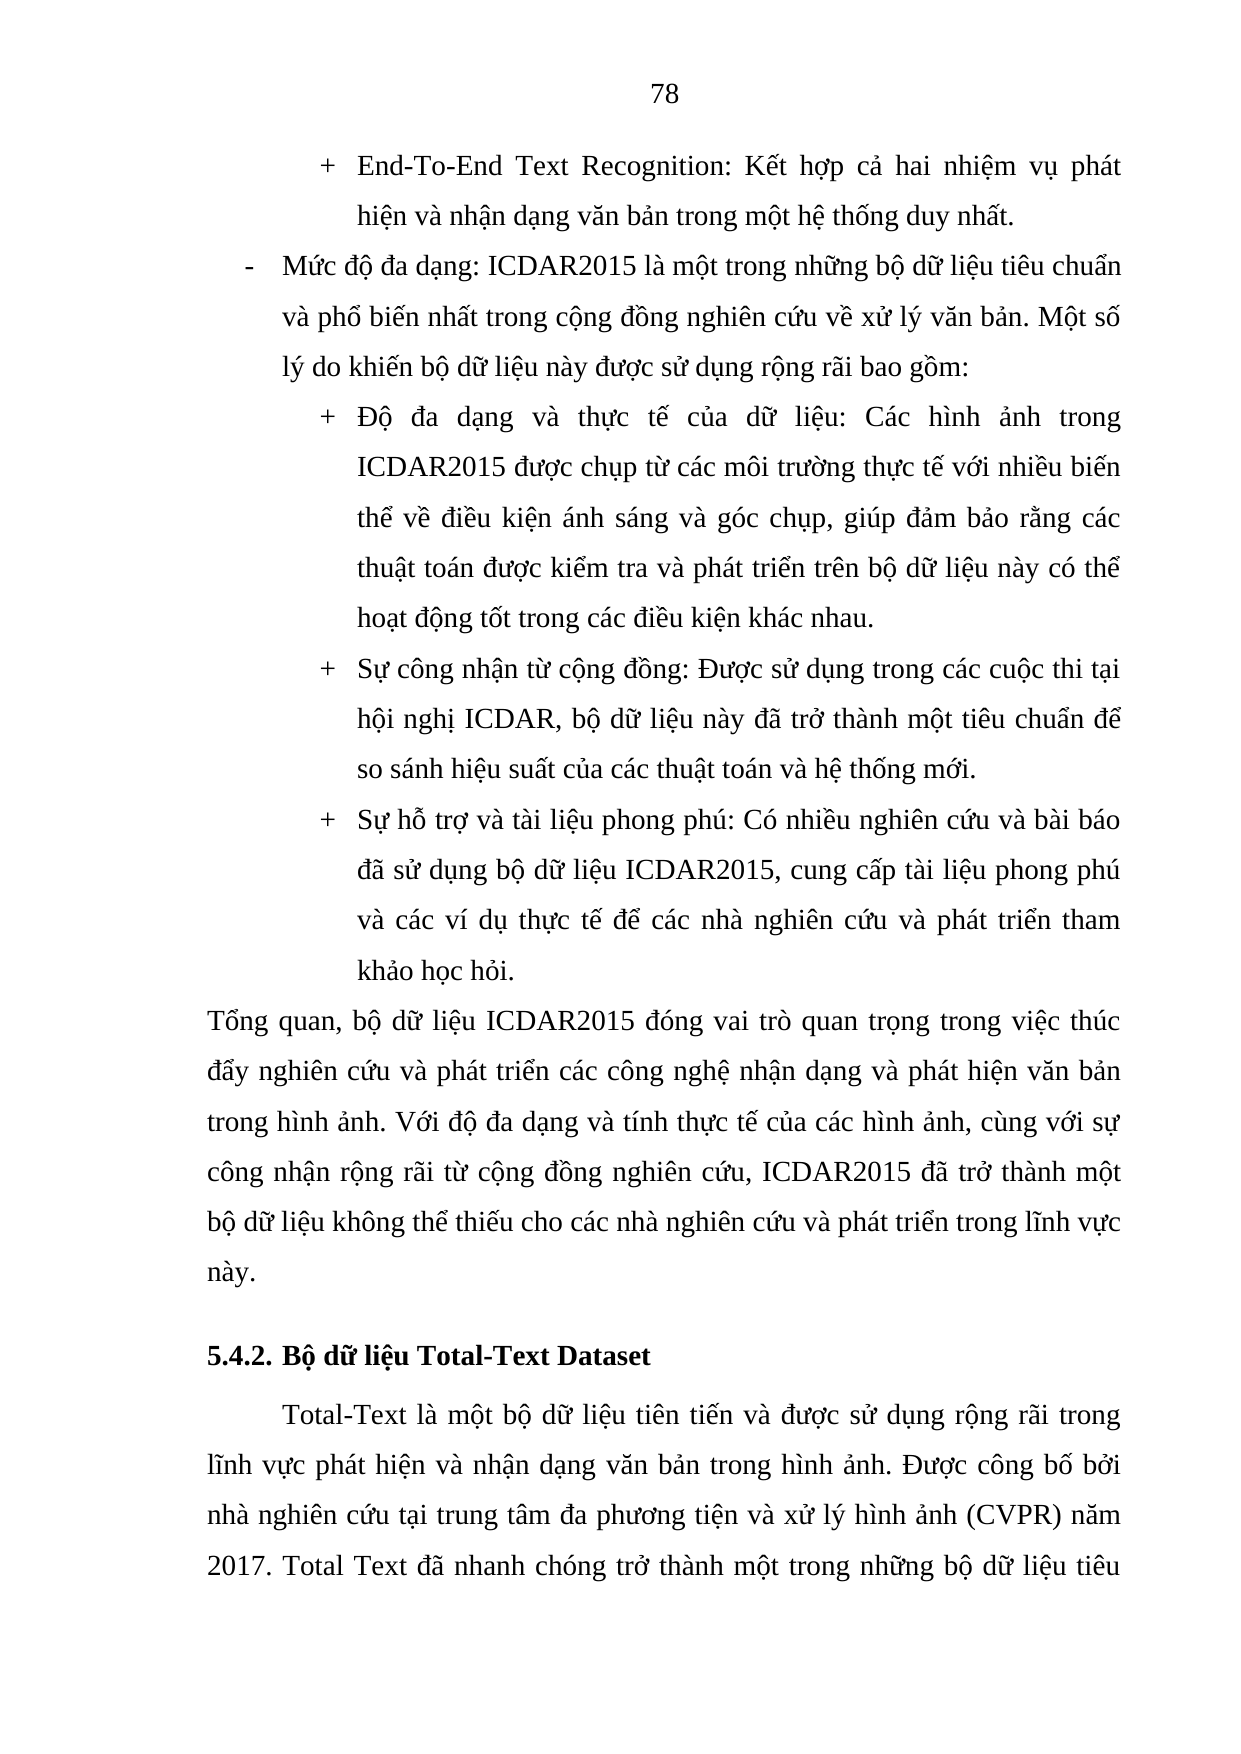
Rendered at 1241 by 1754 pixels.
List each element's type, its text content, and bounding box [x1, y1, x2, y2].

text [207, 1397, 1122, 1581]
text Tổng quan, bộ dữ liệu ICDAR2015 đóng vai trò quan trọng trong việc thúc đẩy nghiên cứu và phát triển các công nghệ nhận dạng và phát hiện văn bản trong hình ảnh. Với độ đa dạng và tính thực tế của các hình ảnh, cùng với sự công nhận rộng rãi từ cộng đồng nghiên cứu, ICDAR2015 đã trở thành một bộ dữ liệu không thể thiếu cho các nhà nghiên cứu và phát triển trong lĩnh vực này. [207, 1003, 1122, 1288]
list Sự công nhận từ cộng đồng: Được sử dụng trong các cuộc thi tại hội nghị ICDAR, bộ dữ liệu này đã trở thành một tiêu chuẩn để so sánh hiệu suất của các thuật toán và hệ thống mới. [319, 651, 1122, 785]
list Mức độ đa dạng: ICDAR2015 là một trong những bộ dữ liệu tiêu chuẩn và phổ biến nhất trong cộng đồng nghiên cứu về xử lý văn bản. Một số lý do khiến bộ dữ liệu này được sử dụng rộng rãi bao gồm: [244, 248, 1122, 382]
list Sự hỗ trợ và tài liệu phong phú: Có nhiều nghiên cứu và bài báo đã sử dụng bộ dữ liệu ICDAR2015, cung cấp tài liệu phong phú và các ví dụ thực tế để các nhà nghiên cứu và phát triển tham khảo học hỏi. [319, 802, 1122, 986]
list End-To-End Text Recognition: Kết hợp cả hai nhiệm vụ phát hiện và nhận dạng văn bản trong một hệ thống duy nhất. [319, 148, 1122, 232]
list Độ đa dạng và thực tế của dữ liệu: Các hình ảnh trong ICDAR2015 được chụp từ các môi trường thực tế với nhiều biến thể về điều kiện ánh sáng và góc chụp, giúp đảm bảo rằng các thuật toán được kiểm tra và phát triển trên bộ dữ liệu này có thể hoạt động tốt trong các điều kiện khác nhau. [319, 399, 1122, 634]
subtitle 5.4.2. Bộ dữ liệu Total-Text Dataset [207, 1338, 1122, 1372]
